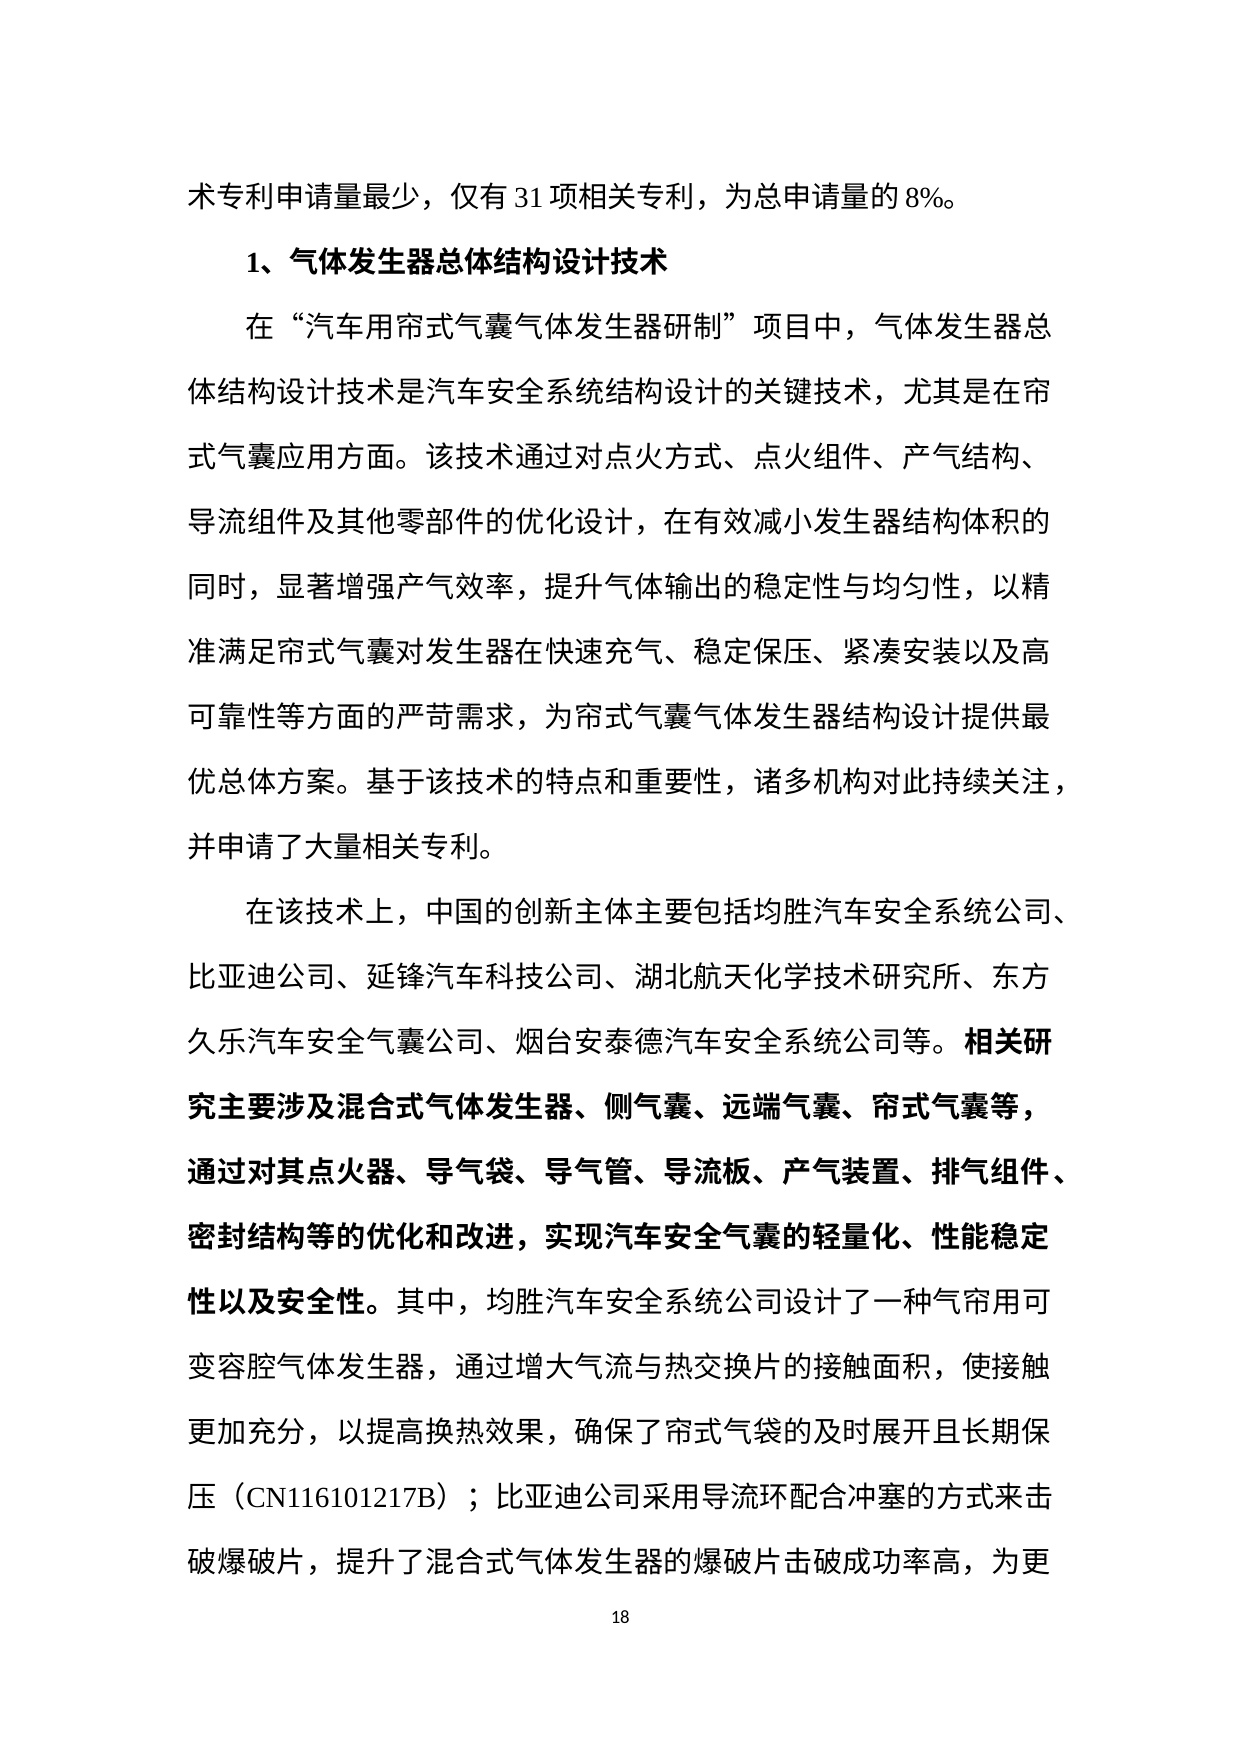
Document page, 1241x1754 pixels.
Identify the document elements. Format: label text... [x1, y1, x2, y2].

text 1、气体发生器总体结构设计技术 [187, 227, 1053, 292]
text 在“汽车用帘式气囊气体发生器研制”项目中，气体发生器总体结构设计技术是汽车安全系统结构设计的关键技术，尤其是在帘式气囊应用方面。该技术通过对点火方式、点火组件、产气结构、导流组件及其他零部件的优化设计，在有效减小发生器结构体积的同时，显著增强产气效率，提升气体输出的稳定性与均匀性，以精准满足帘式气囊对发生器在快速充气、稳定保压、紧凑安装以及高可靠性等方面的严苛需求，为帘式气囊气体发生器结构设计提供最优总体方案。基于该技术的特点和重要性，诸多机构对此持续关注，并申请了大量相关专利。 [187, 292, 1053, 877]
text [187, 877, 1053, 1592]
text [187, 162, 1053, 227]
